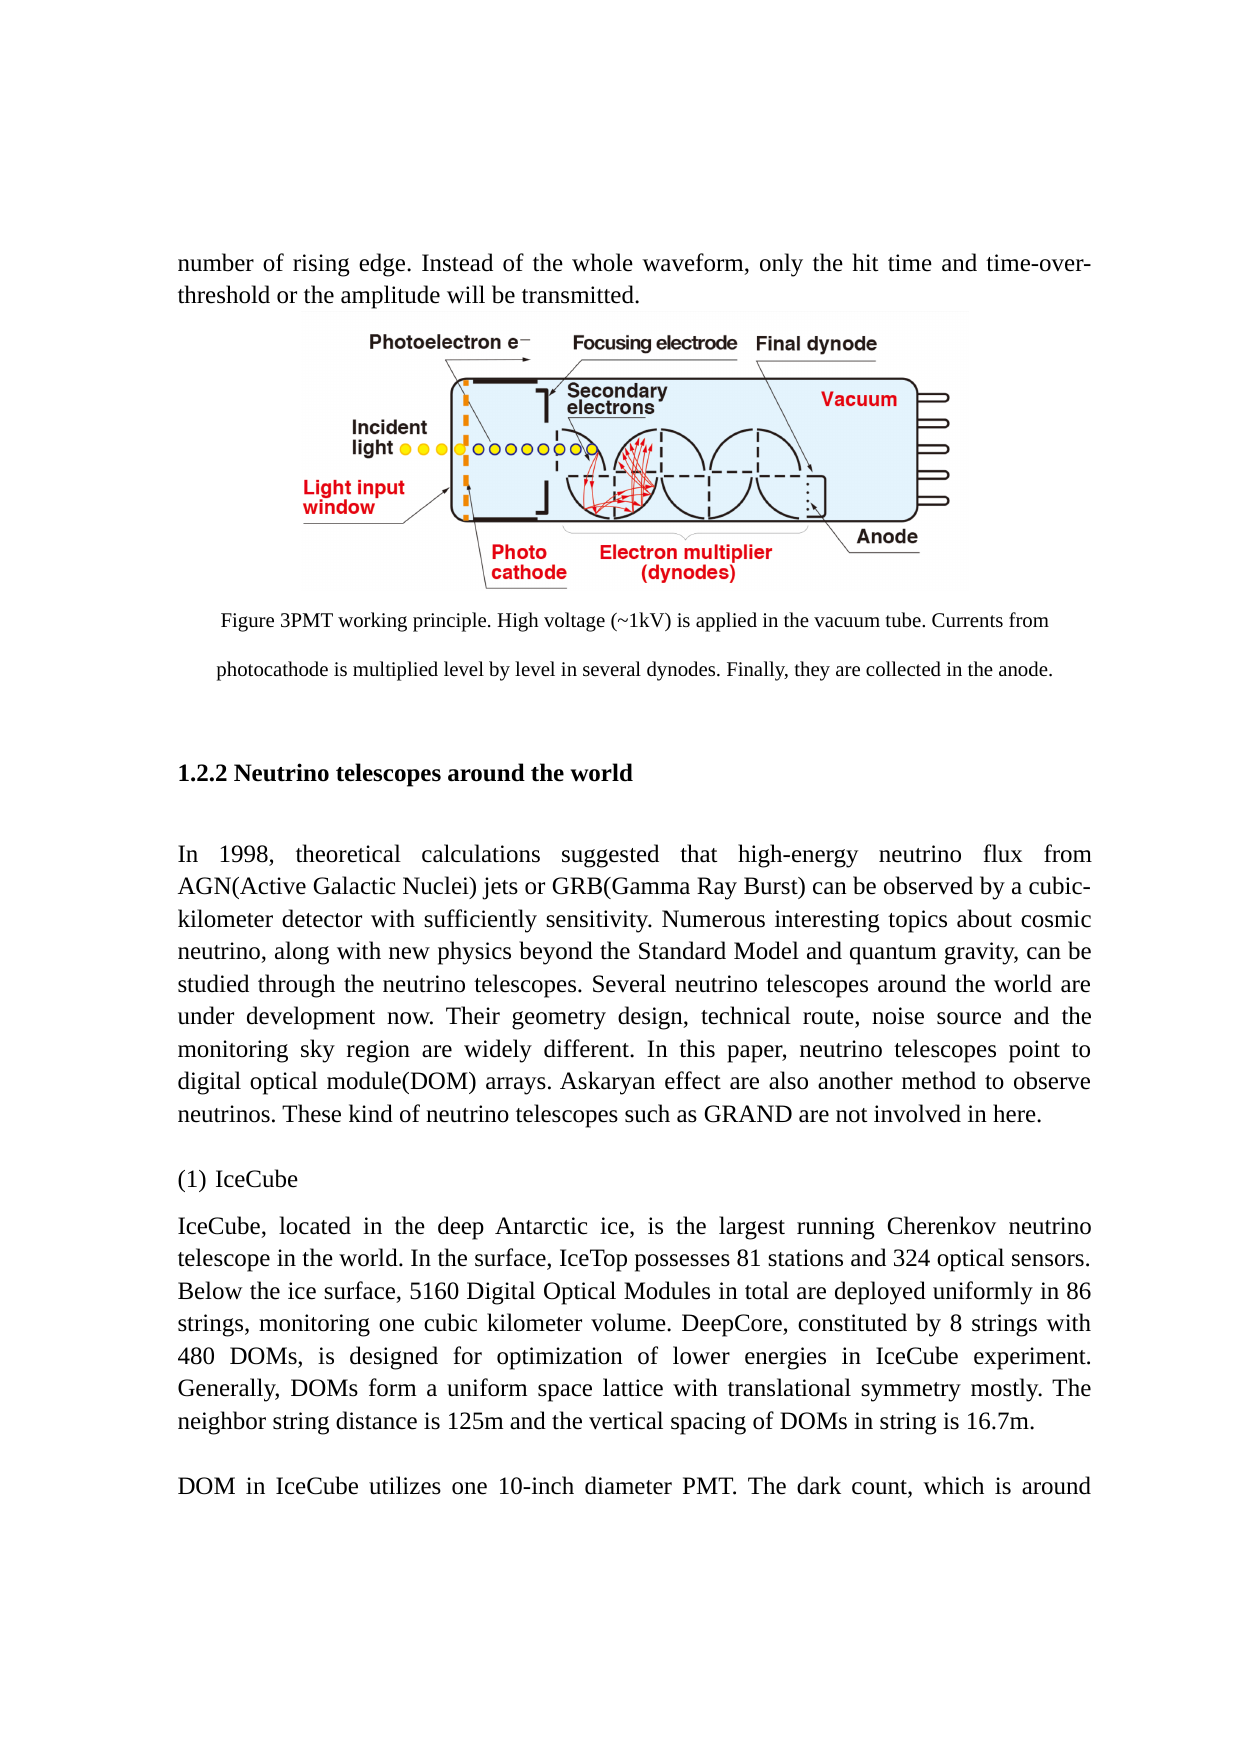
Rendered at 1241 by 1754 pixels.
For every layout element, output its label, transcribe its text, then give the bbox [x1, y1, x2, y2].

subtitle 1.2.2 Neutrino telescopes around the world [177, 756, 1092, 789]
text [177, 246, 1092, 311]
picture [301, 311, 969, 591]
list IceCube [177, 1162, 1092, 1194]
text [177, 1469, 1092, 1501]
text Figure 3PMT working principle. High voltage (~1kV) is applied in the vacuum tube. Currents from photocathode is multiplied level by level in several dynodes. Finally, they are collected in the anode. [177, 604, 1092, 685]
text In 1998, theoretical calculations suggested that high-energy neutrino flux from AGN(Active Galactic Nuclei) jets or GRB(Gamma Ray Burst) can be observed by a cubic-kilometer detector with sufficiently sensitivity. Numerous interesting topics about cosmic neutrino, along with new physics beyond the Standard Model and quantum gravity, can be studied through the neutrino telescopes. Several neutrino telescopes around the world are under development now. Their geometry design, technical route, noise source and the monitoring sky region are widely different. In this paper, neutrino telescopes point to digital optical module(DOM) arrays. Askaryan effect are also another method to observe neutrinos. These kind of neutrino telescopes such as GRAND are not involved in here. [177, 837, 1092, 1129]
text IceCube, located in the deep Antarctic ice, is the largest running Cherenkov neutrino telescope in the world. In the surface, IceTop possesses 81 stations and 324 optical sensors. Below the ice surface, 5160 Digital Optical Modules in total are deployed uniformly in 86 strings, monitoring one cubic kilometer volume. DeepCore, constituted by 8 strings with 480 DOMs, is designed for optimization of lower energies in IceCube experiment. Generally, DOMs form a uniform space lattice with translational symmetry mostly. The neighbor string distance is 125m and the vertical spacing of DOMs in string is 16.7m. [177, 1209, 1092, 1436]
